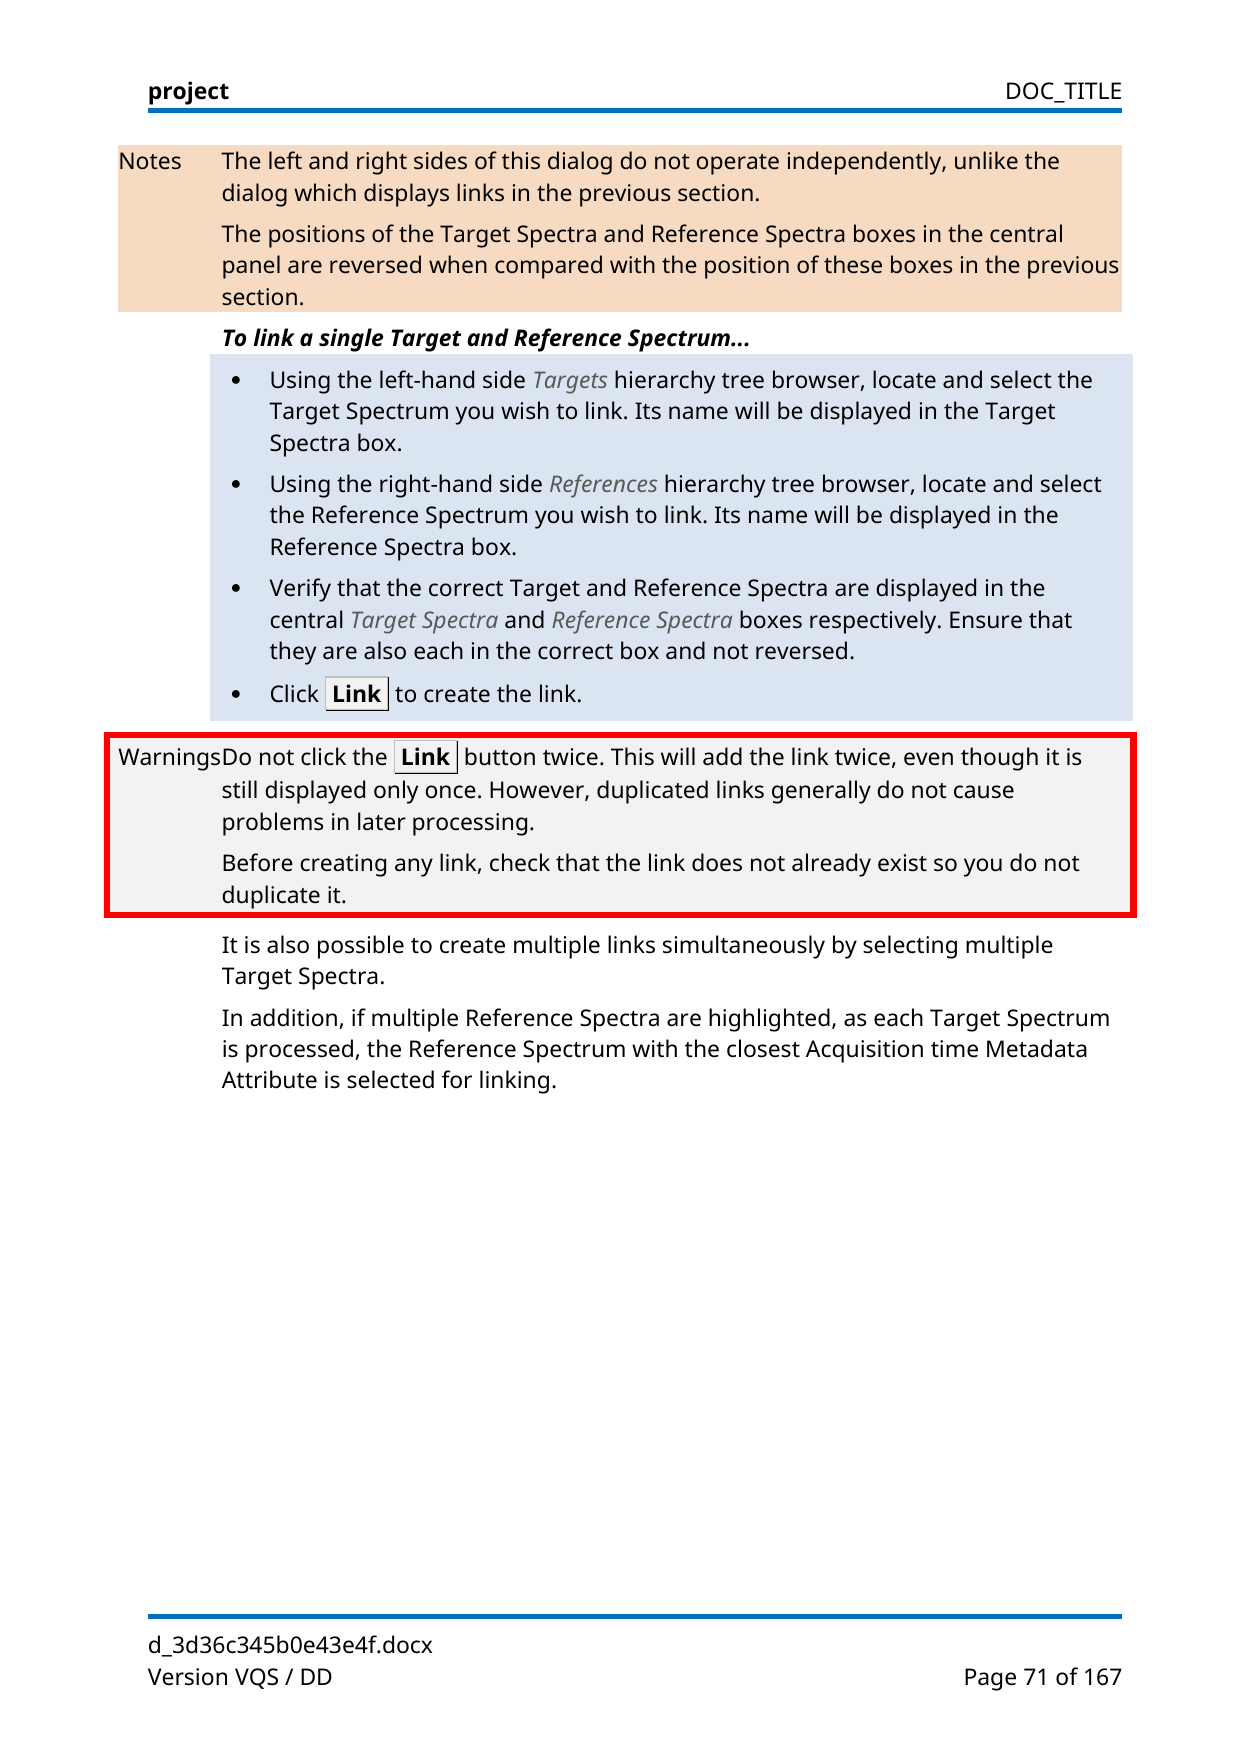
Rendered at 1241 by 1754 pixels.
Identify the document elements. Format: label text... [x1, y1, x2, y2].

text Warnings Do not click the Link button twice. This will add the link twice, even though it is still displayed only once. However, duplicated links generally do not cause problems in later processing. [110, 738, 1130, 837]
text Before creating any link, check that the link does not already exist so you do not duplicate it. [110, 839, 1130, 912]
text It is also possible to create multiple links simultaneously by selecting multiple Target Spectra. [222, 928, 1122, 991]
text Notes The left and right sides of this dialog do not operate independently, unlike the dialog which displays links in the previous section. [118, 145, 1122, 208]
subtitle To link a single Target and Reference Spectrum... [222, 322, 1122, 353]
table_header Using the left-hand side Targets hierarchy tree browser, locate and select the Target Spectrum you wish to link. Its name will be displayed in the Target Spectra box. Using the right-hand side References hierarchy tree browser, locate and select the Reference Spectrum you wish to link. Its name will be displayed in the Reference Spectra box. Verify that the correct Target and Reference Spectra are displayed in the central Target Spectra and Reference Spectra boxes respectively. Ensure that they are also each in the correct box and not reversed. Click Link to create the link. [210, 354, 1133, 721]
text In addition, if multiple Reference Spectra are highlighted, as each Target Spectrum is processed, the Reference Spectrum with the closest Acquisition time Metadata Attribute is selected for linking. [222, 1001, 1122, 1095]
text The positions of the Target Spectra and Reference Spectra boxes in the central panel are reversed when compared with the position of these boxes in the previous section. [118, 218, 1122, 312]
